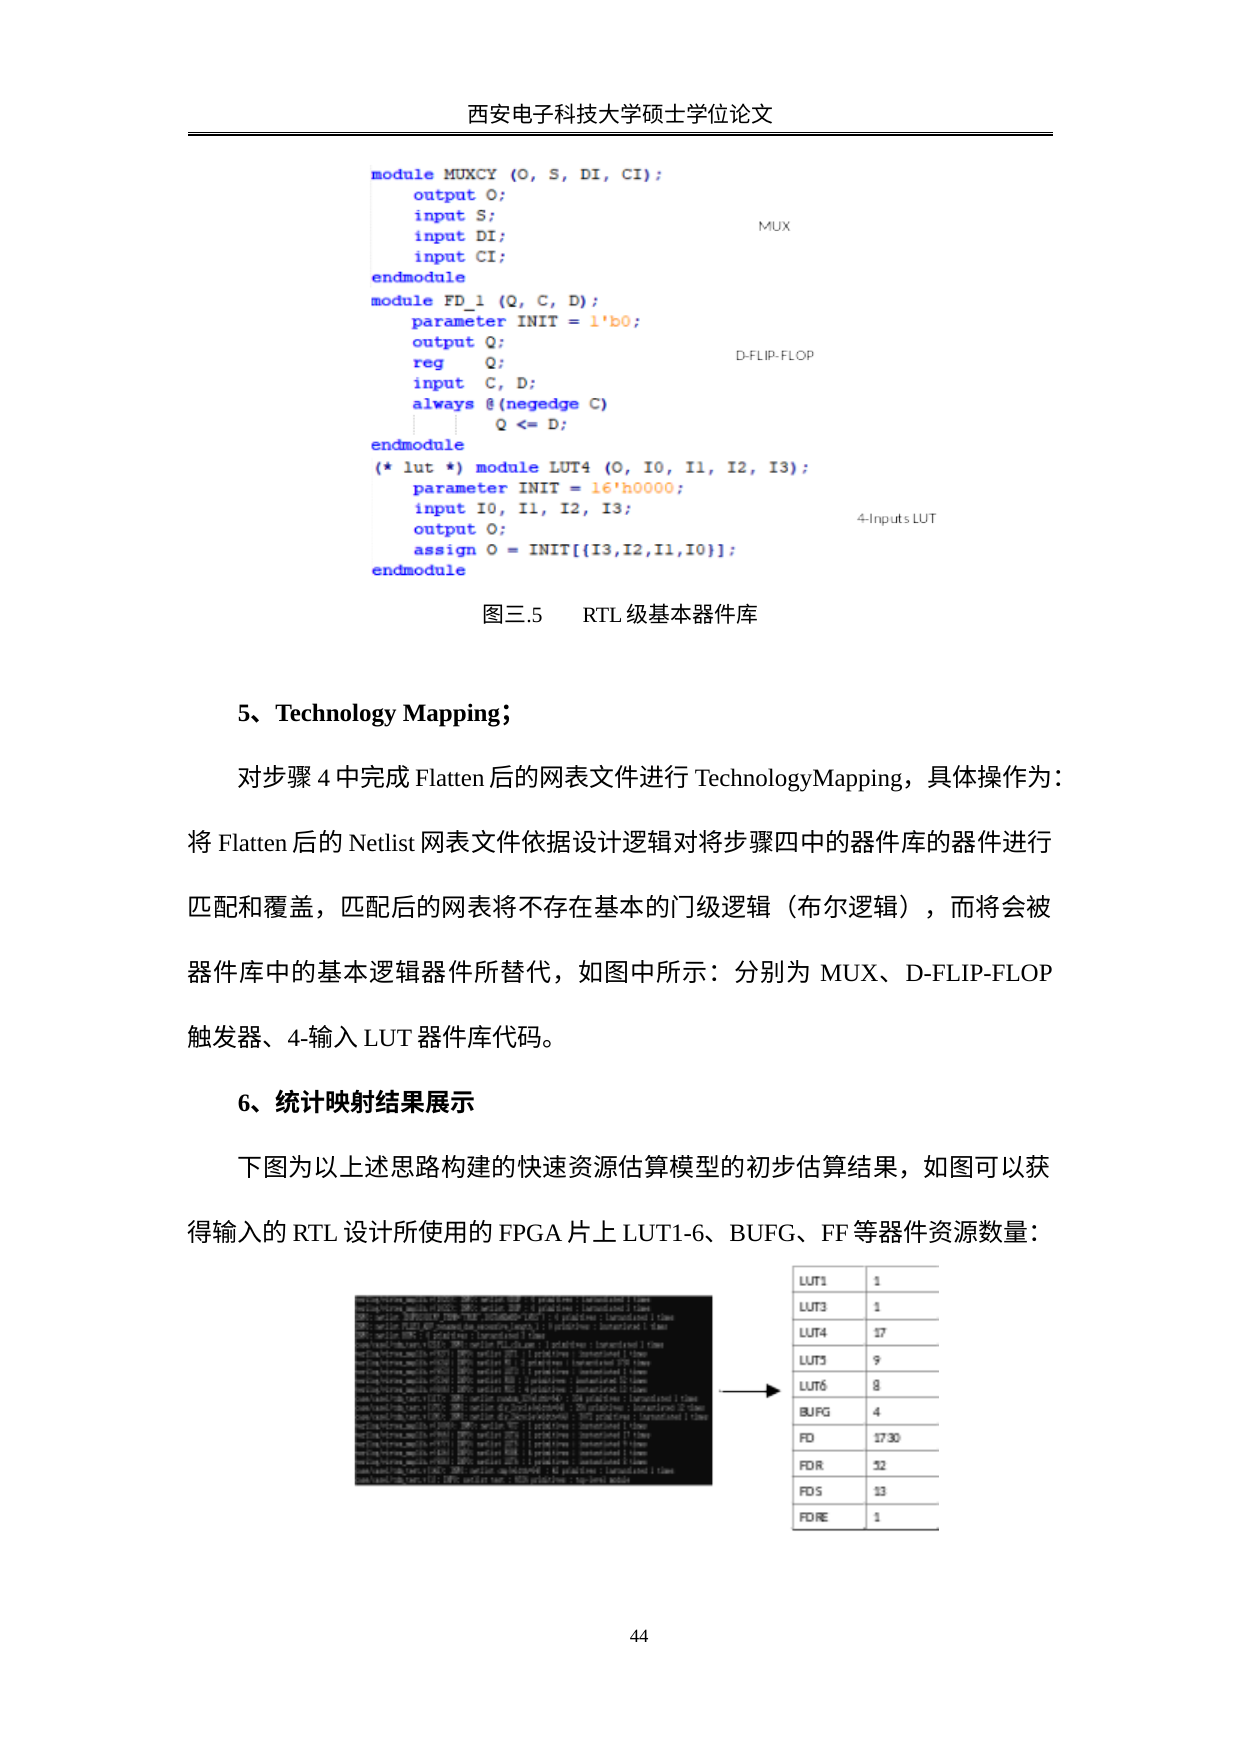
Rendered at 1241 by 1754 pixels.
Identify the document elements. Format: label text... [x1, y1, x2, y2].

text RTL级基本器件库 [187, 597, 1053, 629]
text 下图为以上述思路构建的快速资源估算模型的初步估算结果，如图可以获得输入的RTL设计所使用的FPGA片上LUT1-6、BUFG、FF等器件资源数量： [187, 1133, 1053, 1263]
text 对步骤4中完成Flatten后的网表文件进行TechnologyMapping，具体操作为：将Flatten后的Netlist网表文件依据设计逻辑对将步骤四中的器件库的器件进行匹配和覆盖，匹配后的网表将不存在基本的门级逻辑（布尔逻辑），而将会被器件库中的基本逻辑器件所替代，如图中所示：分别为MUX、D-FLIP-FLOP触发器、4-输入LUT器件库代码。 [187, 743, 1053, 1068]
list 统计映射结果展示 [187, 1068, 1053, 1133]
text 5、Technology Mapping； [187, 678, 1053, 743]
